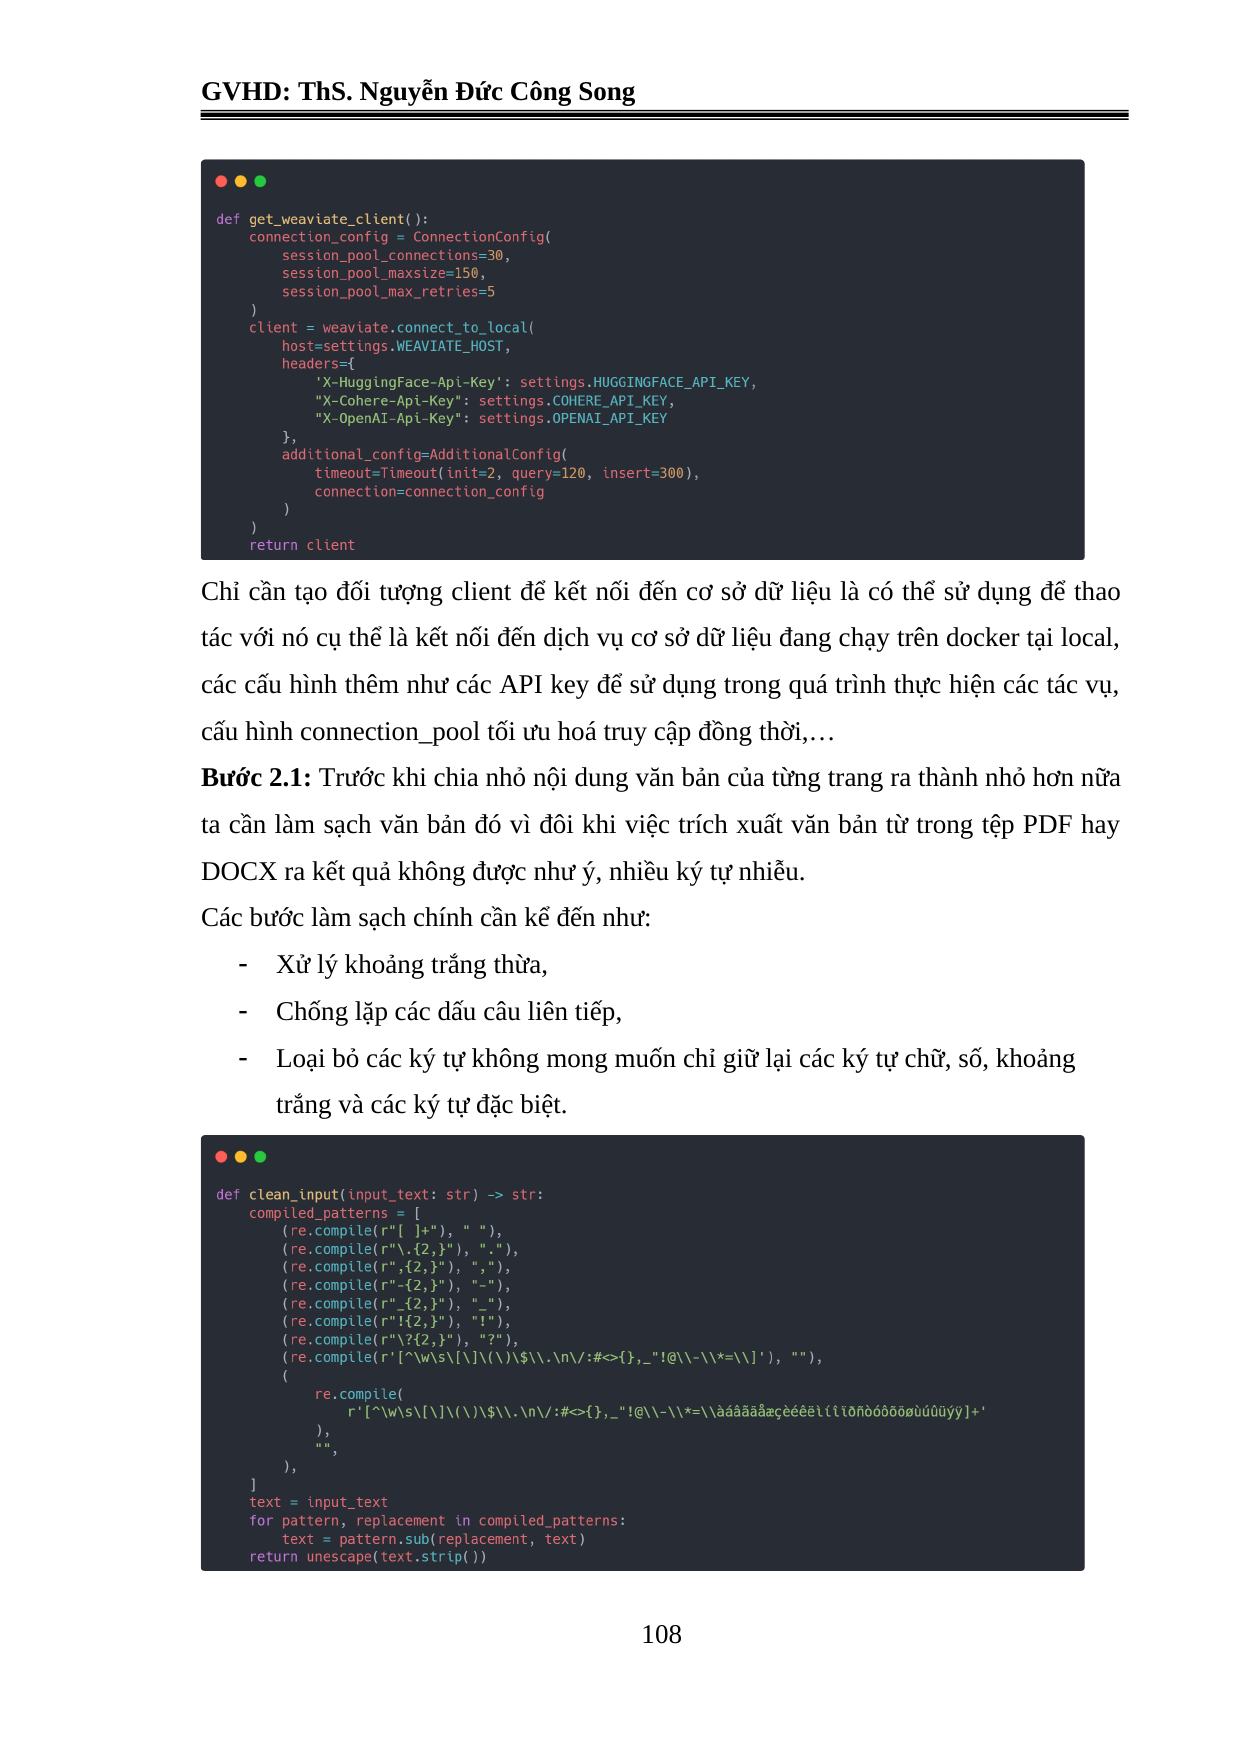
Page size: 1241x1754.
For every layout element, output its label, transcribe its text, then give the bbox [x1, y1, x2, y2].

text Bước 2.1: Trước khi chia nhỏ nội dung văn bản của từng trang ra thành nhỏ hơn nữa ta cần làm sạch văn bản đó vì đôi khi việc trích xuất văn bản từ trong tệp PDF hay DOCX ra kết quả không được như ý, nhiều ký tự nhiễu. [201, 761, 1122, 886]
text Chỉ cần tạo đối tượng client để kết nối đến cơ sở dữ liệu là có thể sử dụng để thao tác với nó cụ thể là kết nối đến dịch vụ cơ sở dữ liệu đang chạy trên docker tại local, các cấu hình thêm như các API key để sử dụng trong quá trình thực hiện các tác vụ, cấu hình connection_pool tối ưu hoá truy cập đồng thời,… [201, 575, 1122, 746]
list Xử lý khoảng trắng thừa, [238, 948, 1122, 979]
text Các bước làm sạch chính cần kể đến như: [201, 901, 1122, 932]
picture [200, 1135, 1085, 1571]
list Loại bỏ các ký tự không mong muốn chỉ giữ lại các ký tự chữ, số, khoảng trắng và các ký tự đặc biệt. [238, 1042, 1122, 1120]
picture [200, 159, 1085, 560]
list Chống lặp các dấu câu liên tiếp, [238, 995, 1122, 1026]
